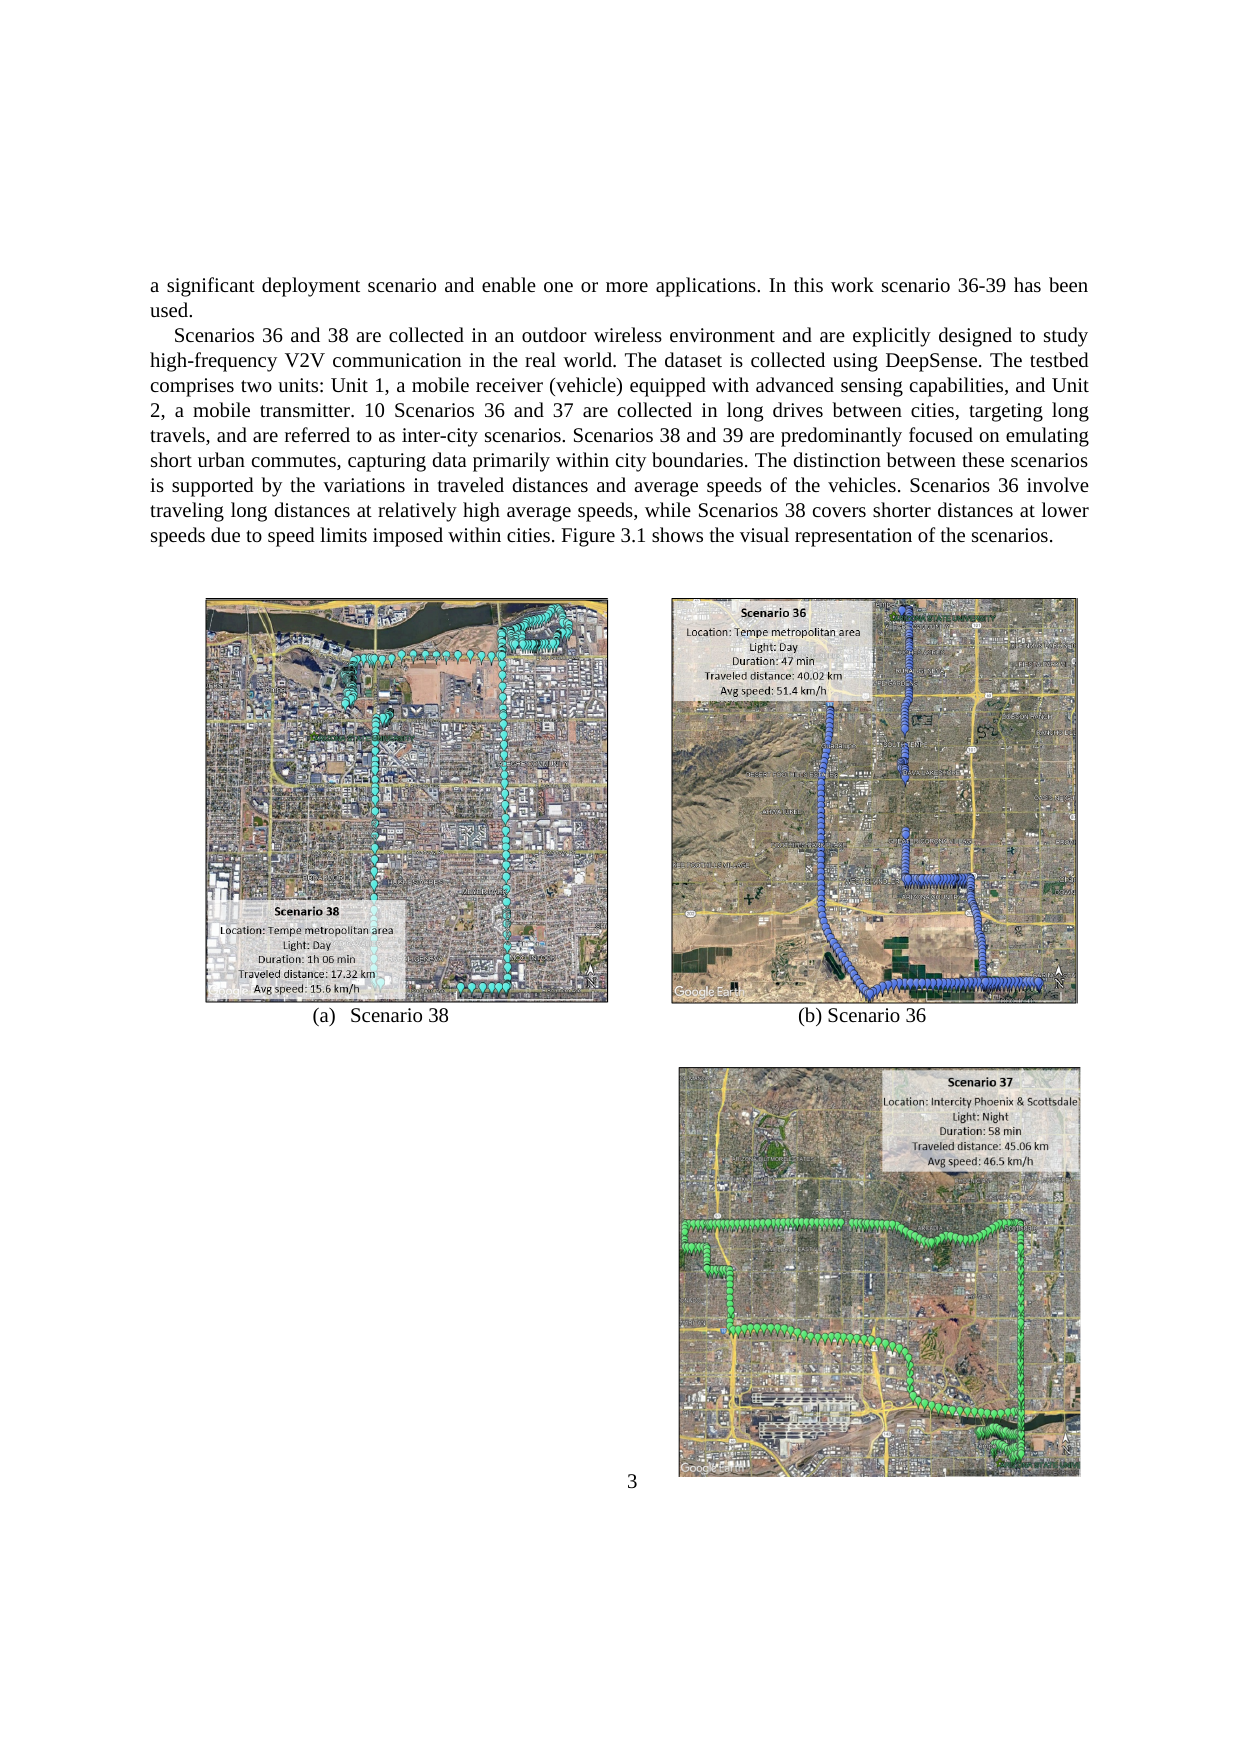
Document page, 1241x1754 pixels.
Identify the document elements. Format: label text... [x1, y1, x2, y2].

text Scenarios 36 and 38 are collected in an outdoor wireless environment and are explicitly designed to study high-frequency V2V communication in the real world. The dataset is collected using DeepSense. The testbed comprises two units: Unit 1, a mobile receiver (vehicle) equipped with advanced sensing capabilities, and Unit 2, a mobile transmitter. 10 Scenarios 36 and 37 are collected in long drives between cities, targeting long travels, and are referred to as inter-city scenarios. Scenarios 38 and 39 are predominantly focused on emulating short urban commutes, capturing data primarily within city boundaries. The distinction between these scenarios is supported by the variations in traveled distances and average speeds of the vehicles. Scenarios 36 involve traveling long distances at relatively high average speeds, while Scenarios 38 covers shorter distances at lower speeds due to speed limits imposed within cities. Figure 3.1 shows the visual representation of the scenarios. [150, 322, 1090, 547]
list Scenario 38 (b) Scenario 36 [312, 1003, 1090, 1027]
picture [670, 597, 1078, 1004]
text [150, 272, 1090, 322]
picture [678, 1067, 1081, 1477]
picture [205, 598, 609, 1004]
